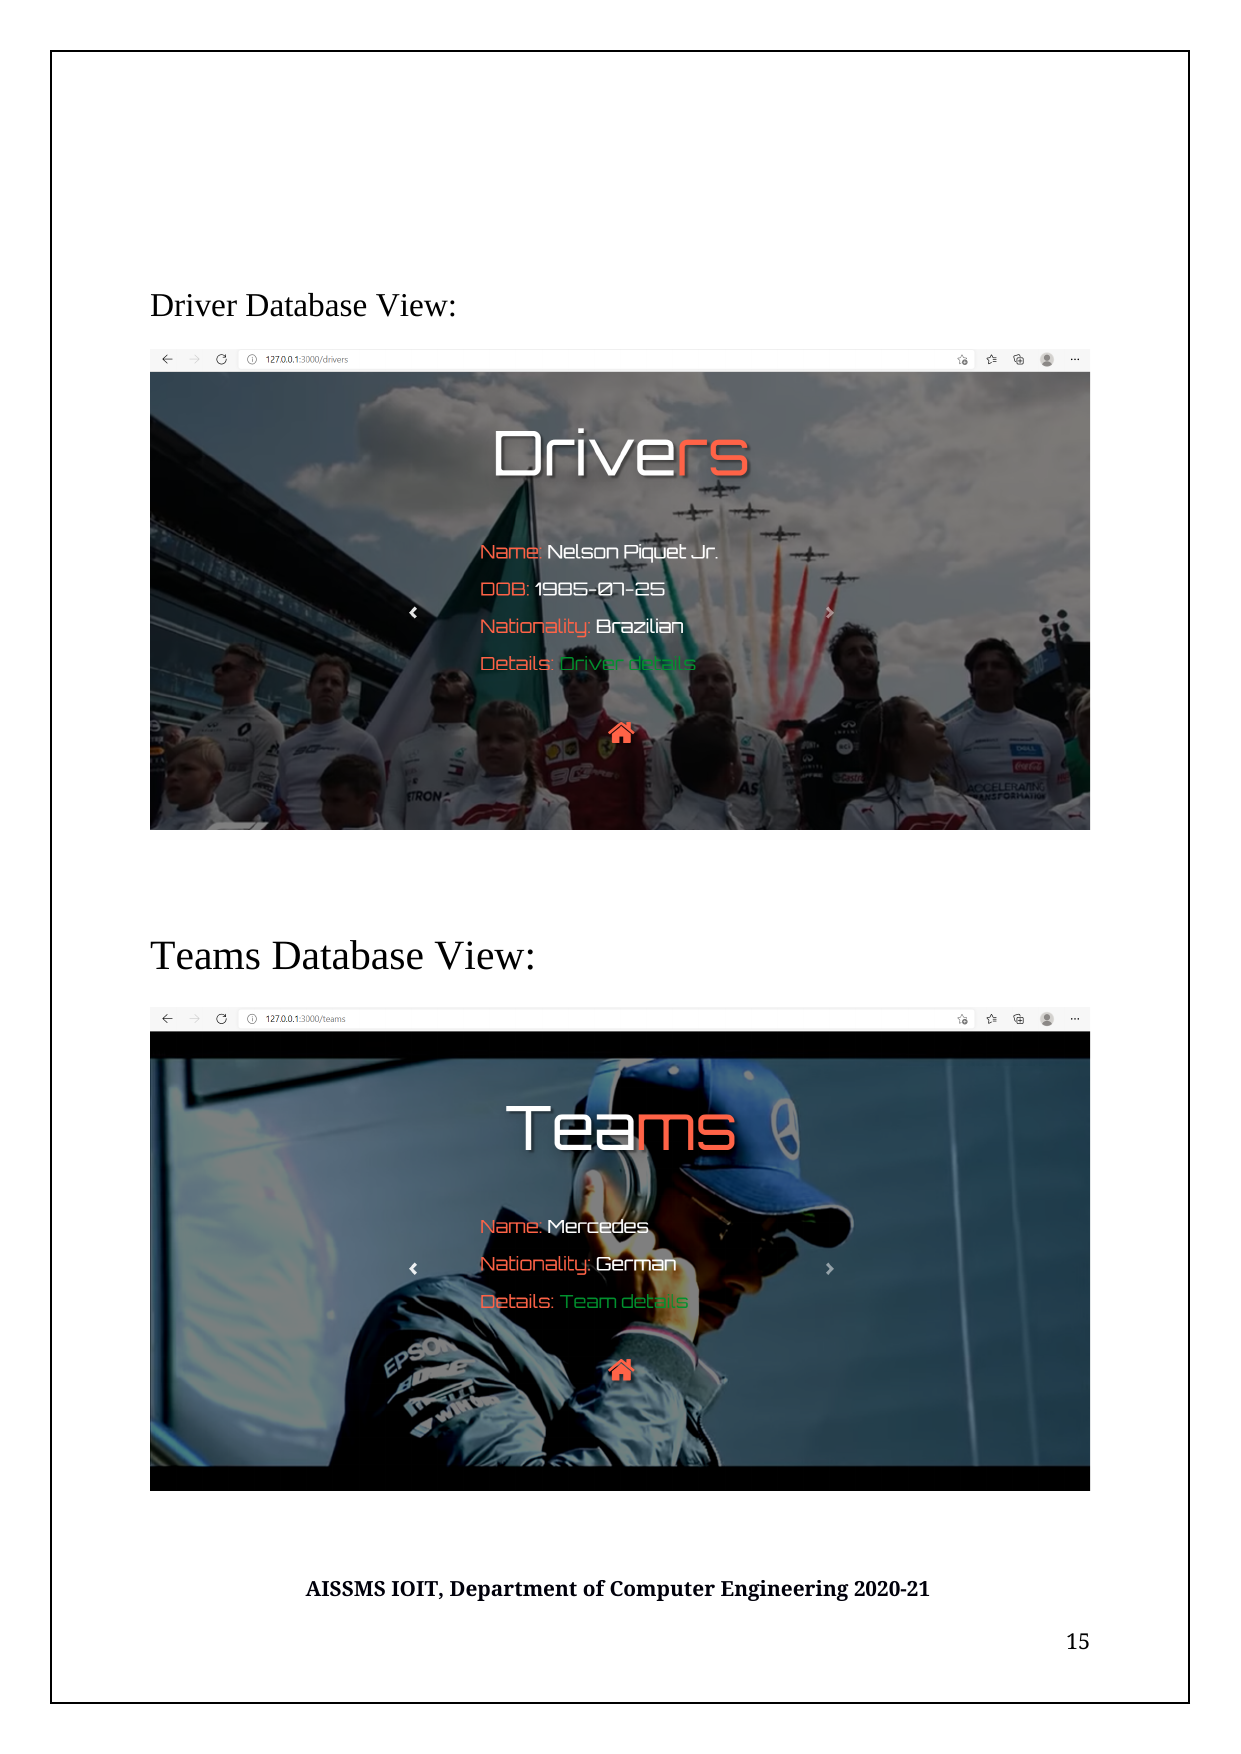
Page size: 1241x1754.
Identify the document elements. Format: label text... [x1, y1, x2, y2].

text Driver Database View: [150, 285, 1090, 323]
text Teams Database View: [150, 931, 1090, 978]
picture [150, 349, 1091, 830]
picture [150, 1007, 1091, 1491]
